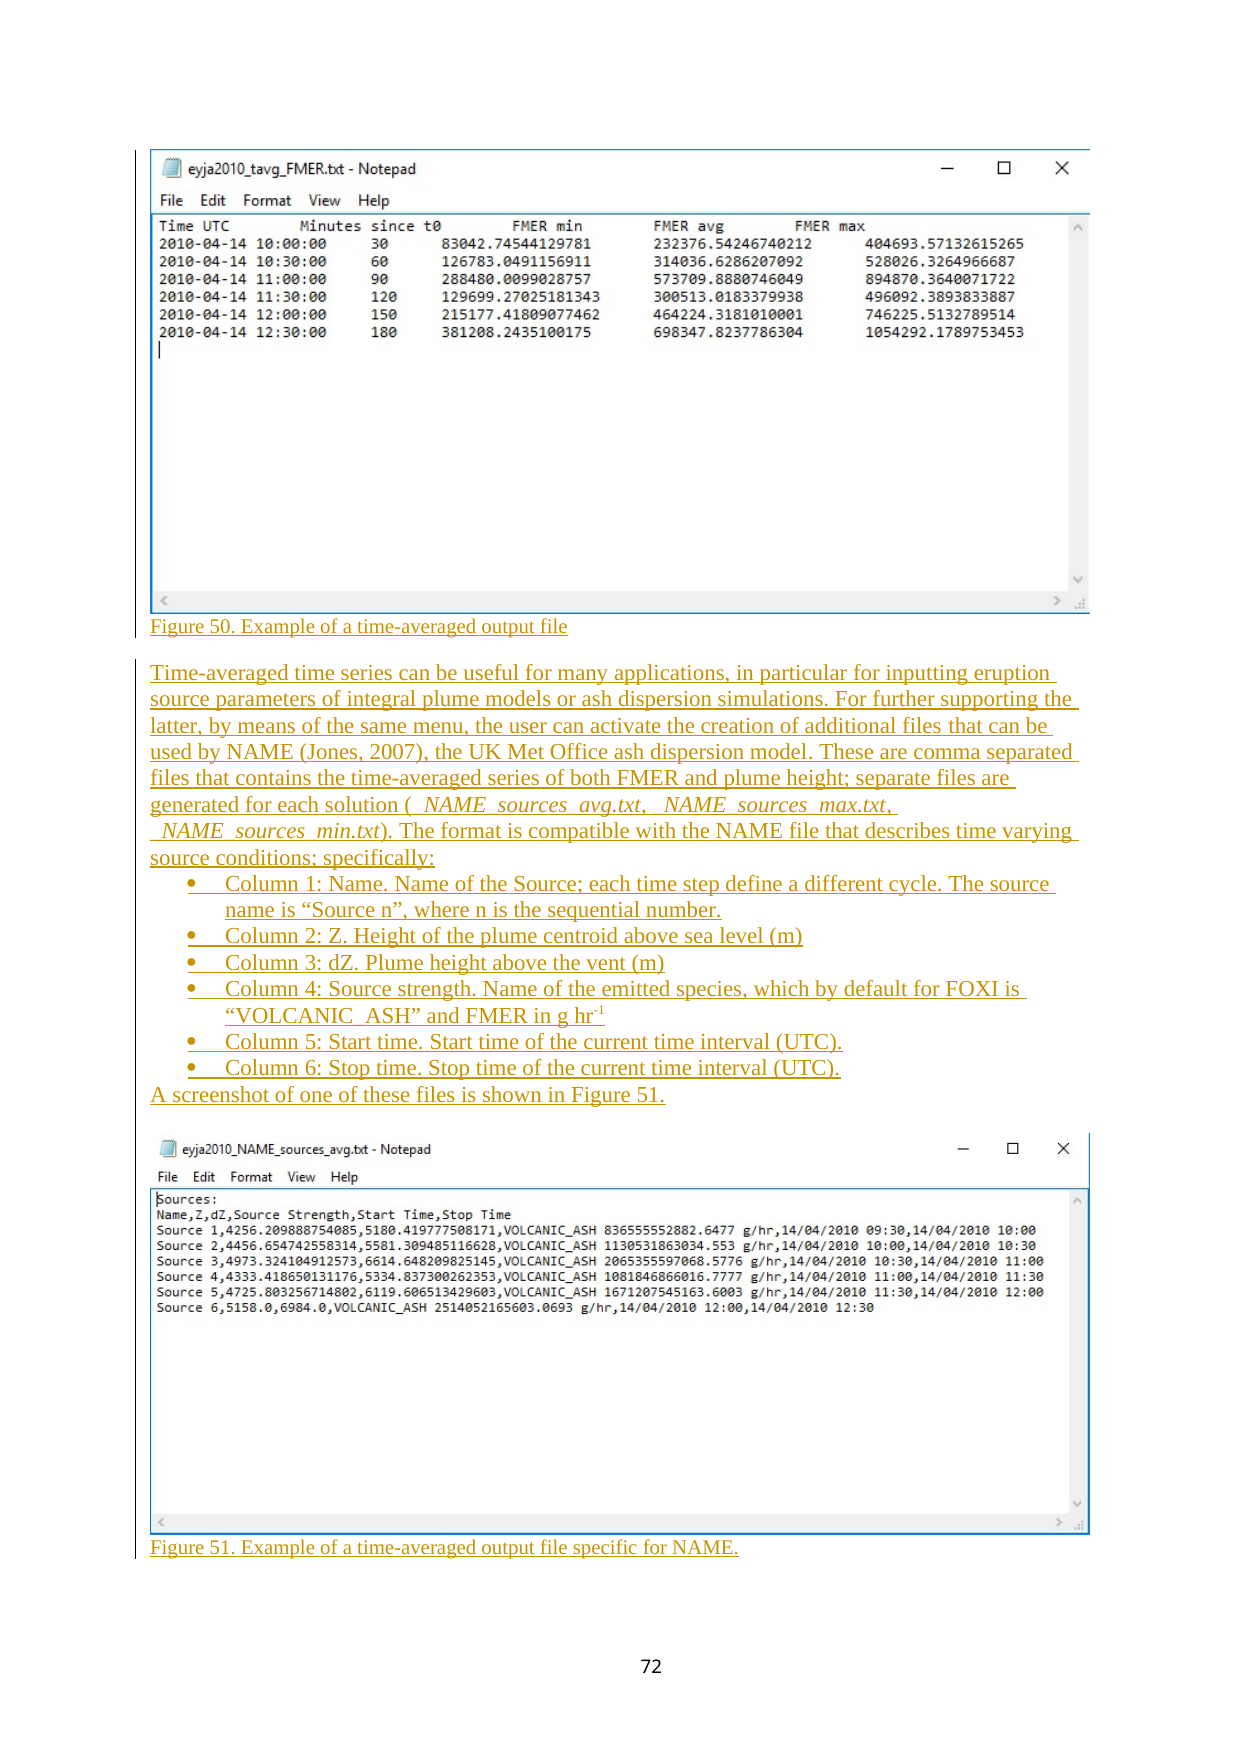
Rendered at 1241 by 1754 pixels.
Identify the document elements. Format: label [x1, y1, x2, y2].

picture [150, 1133, 1090, 1535]
picture [150, 149, 1090, 614]
